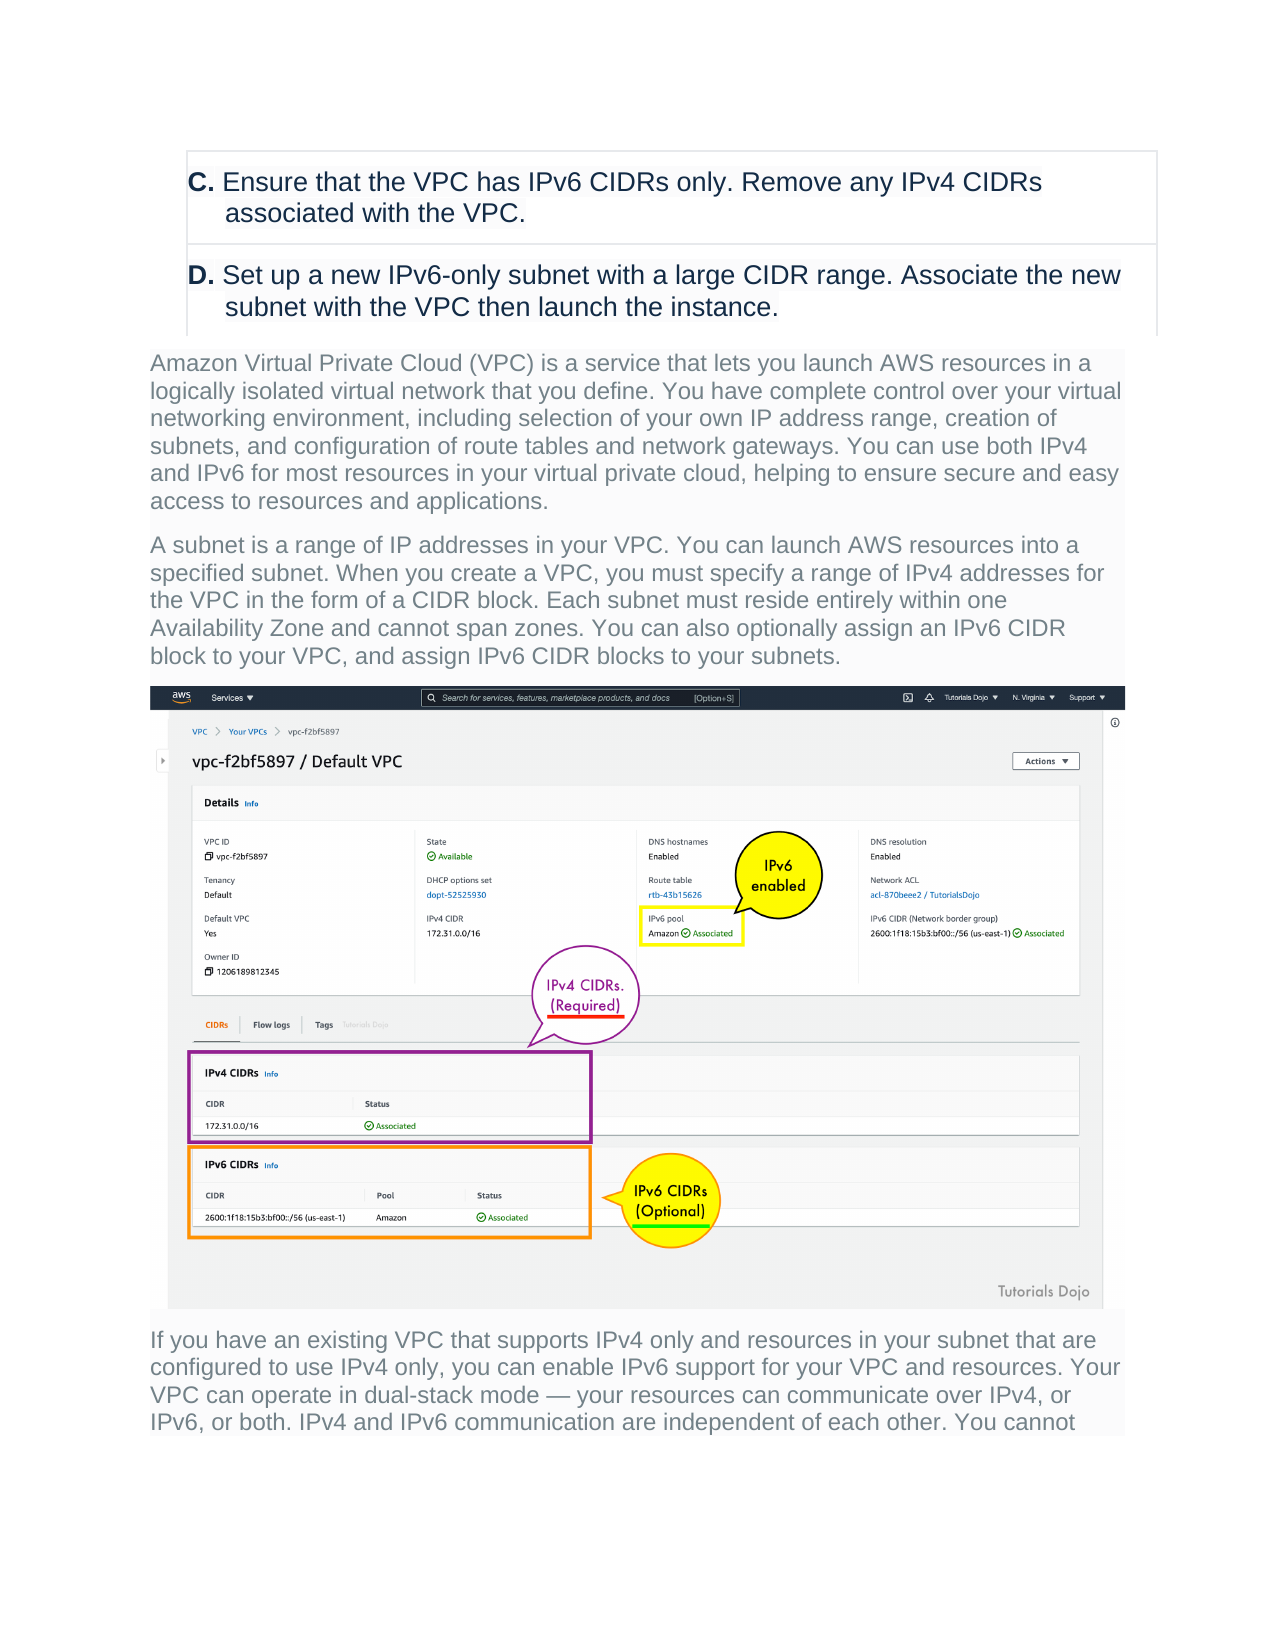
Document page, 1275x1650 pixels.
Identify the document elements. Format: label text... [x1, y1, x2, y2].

text Amazon Virtual Private Cloud (VPC) is a service that lets you launch AWS resources in a logically isolated virtual network that you define. You have complete control over your virtual networking environment, including selection of your own IP address range, creation of subnets, and configuration of route tables and network gateways. You can use both IPv4 and IPv6 for most resources in your virtual private cloud, helping to ensure secure and easy access to resources and applications. [549, 349, 1125, 514]
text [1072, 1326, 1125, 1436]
text A subnet is a range of IP addresses in your VPC. You can launch AWS resources into a specified subnet. When you create a VPC, you must specify a range of IPv4 addresses for the VPC in the form of a CIDR block. Each subnet must reside entirely within one Availability Zone and cannot span zones. You can also optionally assign an IPv6 CIDR block to your VPC, and assign IPv6 CIDR blocks to your subnets. [842, 531, 1125, 669]
list C. Ensure that the VPC has IPv6 CIDRs only. Remove any IPv4 CIDRs associated with the VPC. [188, 152, 1156, 243]
picture [150, 686, 1125, 1309]
list D. Set up a new IPv6-only subnet with a large CIDR range. Associate the new subnet with the VPC then launch the instance. [188, 245, 1156, 336]
